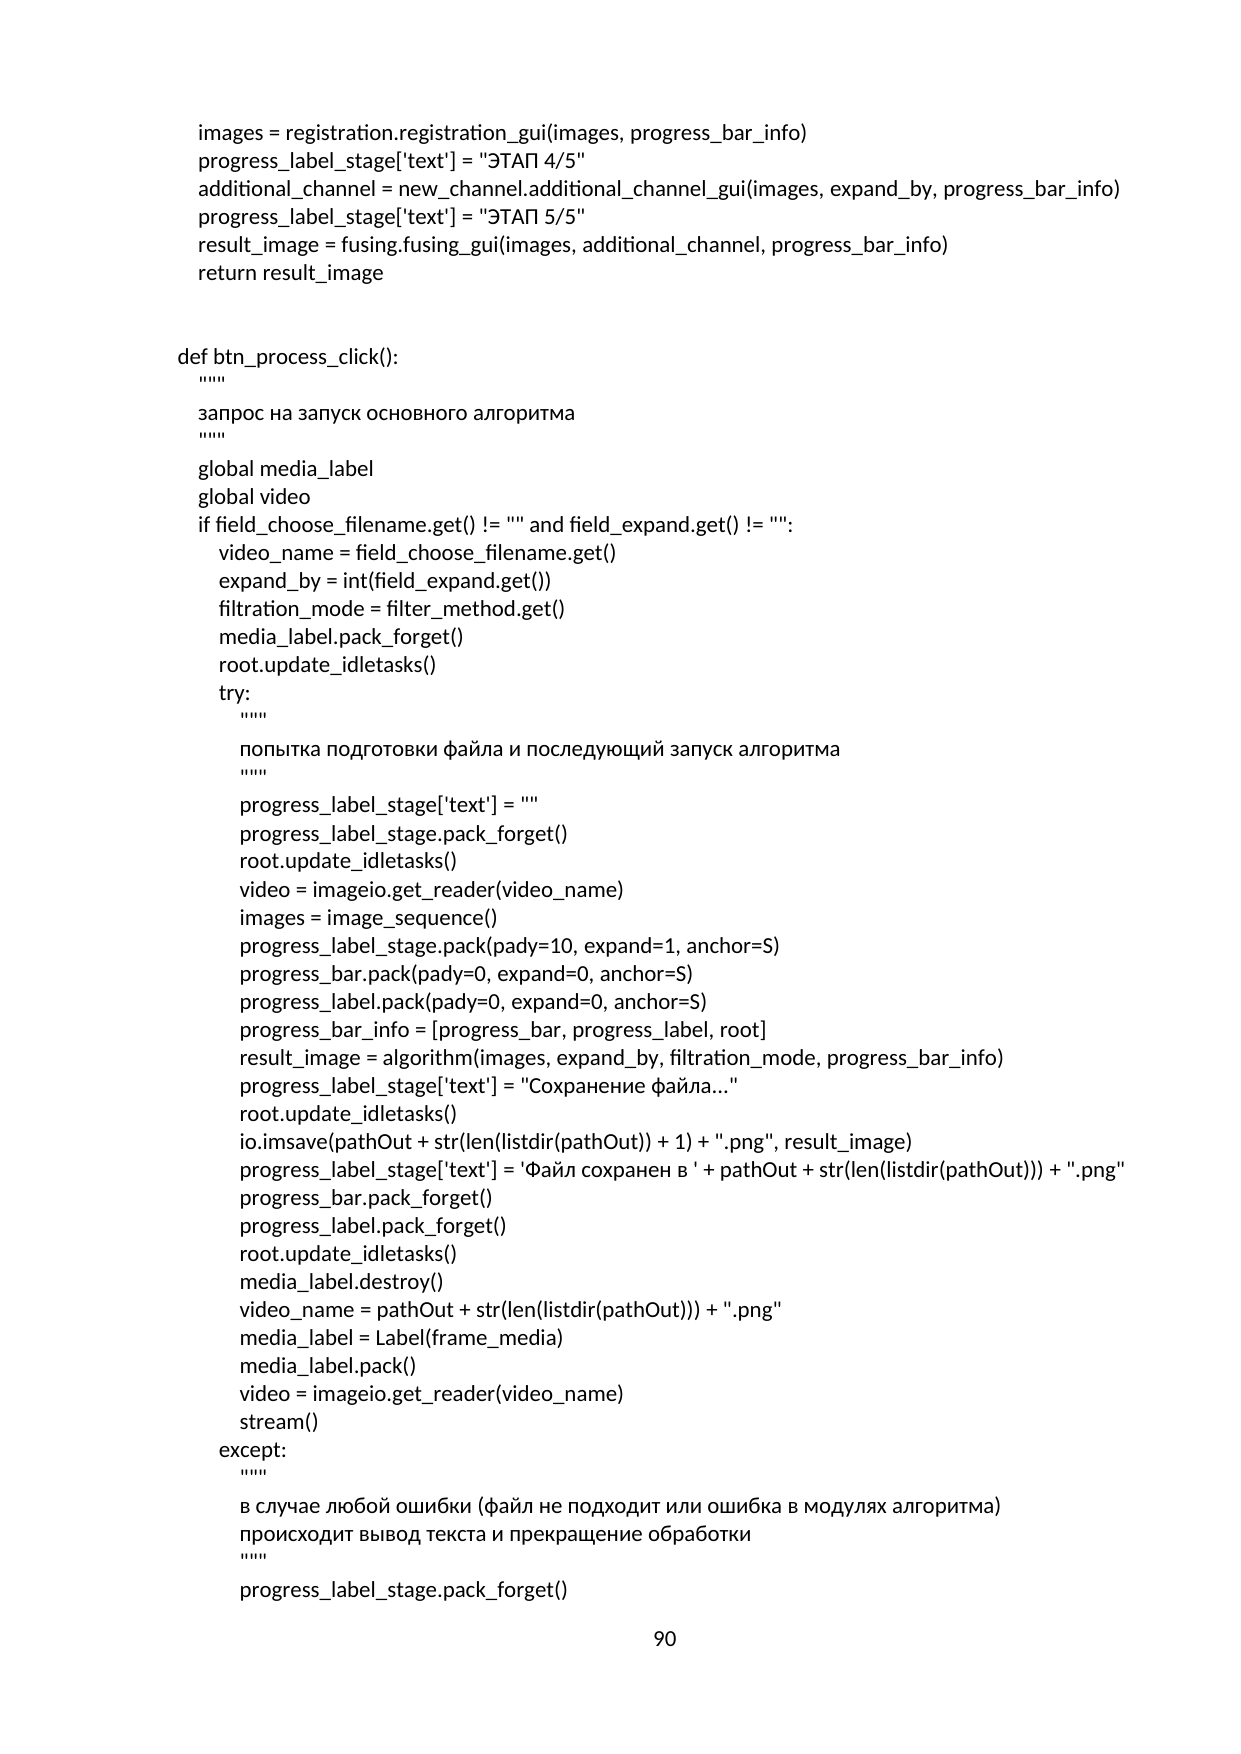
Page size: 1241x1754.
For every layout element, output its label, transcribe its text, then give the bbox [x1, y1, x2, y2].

text progress_label.pack(pady=0, expand=0, anchor=S) [177, 987, 1152, 1015]
text io.imsave(pathOut + str(len(listdir(pathOut)) + 1) + ".png", result_image) [177, 1127, 1152, 1155]
text progress_label_stage['text'] = "ЭТАП 5/5" [177, 202, 1152, 230]
text result_image = algorithm(images, expand_by, filtration_mode, progress_bar_info) [177, 1043, 1152, 1071]
text media_label.pack() [177, 1351, 1152, 1379]
text происходит вывод текста и прекращение обработки [177, 1519, 1152, 1547]
text progress_label.pack_forget() [177, 1211, 1152, 1239]
text progress_bar_info = [progress_bar, progress_label, root] [177, 1015, 1152, 1043]
text запрос на запуск основного алгоритма [177, 398, 1152, 426]
text в случае любой ошибки (файл не подходит или ошибка в модулях алгоритма) [177, 1491, 1152, 1519]
text media_label.pack_forget() [177, 622, 1152, 651]
text progress_label_stage.pack_forget() [177, 1575, 1152, 1603]
text def btn_process_click(): [177, 342, 1152, 370]
text filtration_mode = filter_method.get() [177, 594, 1152, 622]
text root.update_idletasks() [177, 1099, 1152, 1127]
text global media_label [177, 454, 1152, 482]
text root.update_idletasks() [177, 847, 1152, 875]
text media_label = Label(frame_media) [177, 1323, 1152, 1351]
text return result_image [177, 258, 1152, 286]
text progress_label_stage['text'] = "ЭТАП 4/5" [177, 146, 1152, 174]
text stream() [177, 1407, 1152, 1435]
text additional_channel = new_channel.additional_channel_gui(images, expand_by, progress_bar_info) [177, 174, 1152, 202]
text result_image = fusing.fusing_gui(images, additional_channel, progress_bar_info) [177, 230, 1152, 258]
text except: [177, 1435, 1152, 1463]
text root.update_idletasks() [177, 651, 1152, 678]
text images = registration.registration_gui(images, progress_bar_info) [177, 118, 1152, 146]
text video_name = field_choose_filename.get() [177, 538, 1152, 566]
text progress_label_stage.pack_forget() [177, 819, 1152, 847]
text if field_choose_filename.get() != "" and field_expand.get() != "": [177, 510, 1152, 538]
text video = imageio.get_reader(video_name) [177, 1379, 1152, 1407]
text попытка подготовки файла и последующий запуск алгоритма [177, 734, 1152, 763]
text progress_label_stage['text'] = "Сохранение файла..." [177, 1071, 1152, 1099]
text root.update_idletasks() [177, 1239, 1152, 1267]
text progress_label_stage.pack(pady=10, expand=1, anchor=S) [177, 931, 1152, 959]
text images = image_sequence() [177, 903, 1152, 931]
text expand_by = int(field_expand.get()) [177, 566, 1152, 594]
text progress_label_stage['text'] = 'Файл сохранен в ' + pathOut + str(len(listdir(pathOut))) + ".png" [177, 1155, 1152, 1183]
text try: [177, 678, 1152, 707]
text """ [177, 1547, 1152, 1575]
text progress_bar.pack_forget() [177, 1183, 1152, 1211]
text """ [177, 426, 1152, 454]
text progress_bar.pack(pady=0, expand=0, anchor=S) [177, 959, 1152, 987]
text """ [177, 1463, 1152, 1491]
text global video [177, 482, 1152, 510]
text media_label.destroy() [177, 1267, 1152, 1295]
text """ [177, 763, 1152, 791]
text """ [177, 370, 1152, 398]
text progress_label_stage['text'] = "" [177, 791, 1152, 819]
text """ [177, 707, 1152, 734]
text video_name = pathOut + str(len(listdir(pathOut))) + ".png" [177, 1295, 1152, 1323]
text video = imageio.get_reader(video_name) [177, 875, 1152, 903]
